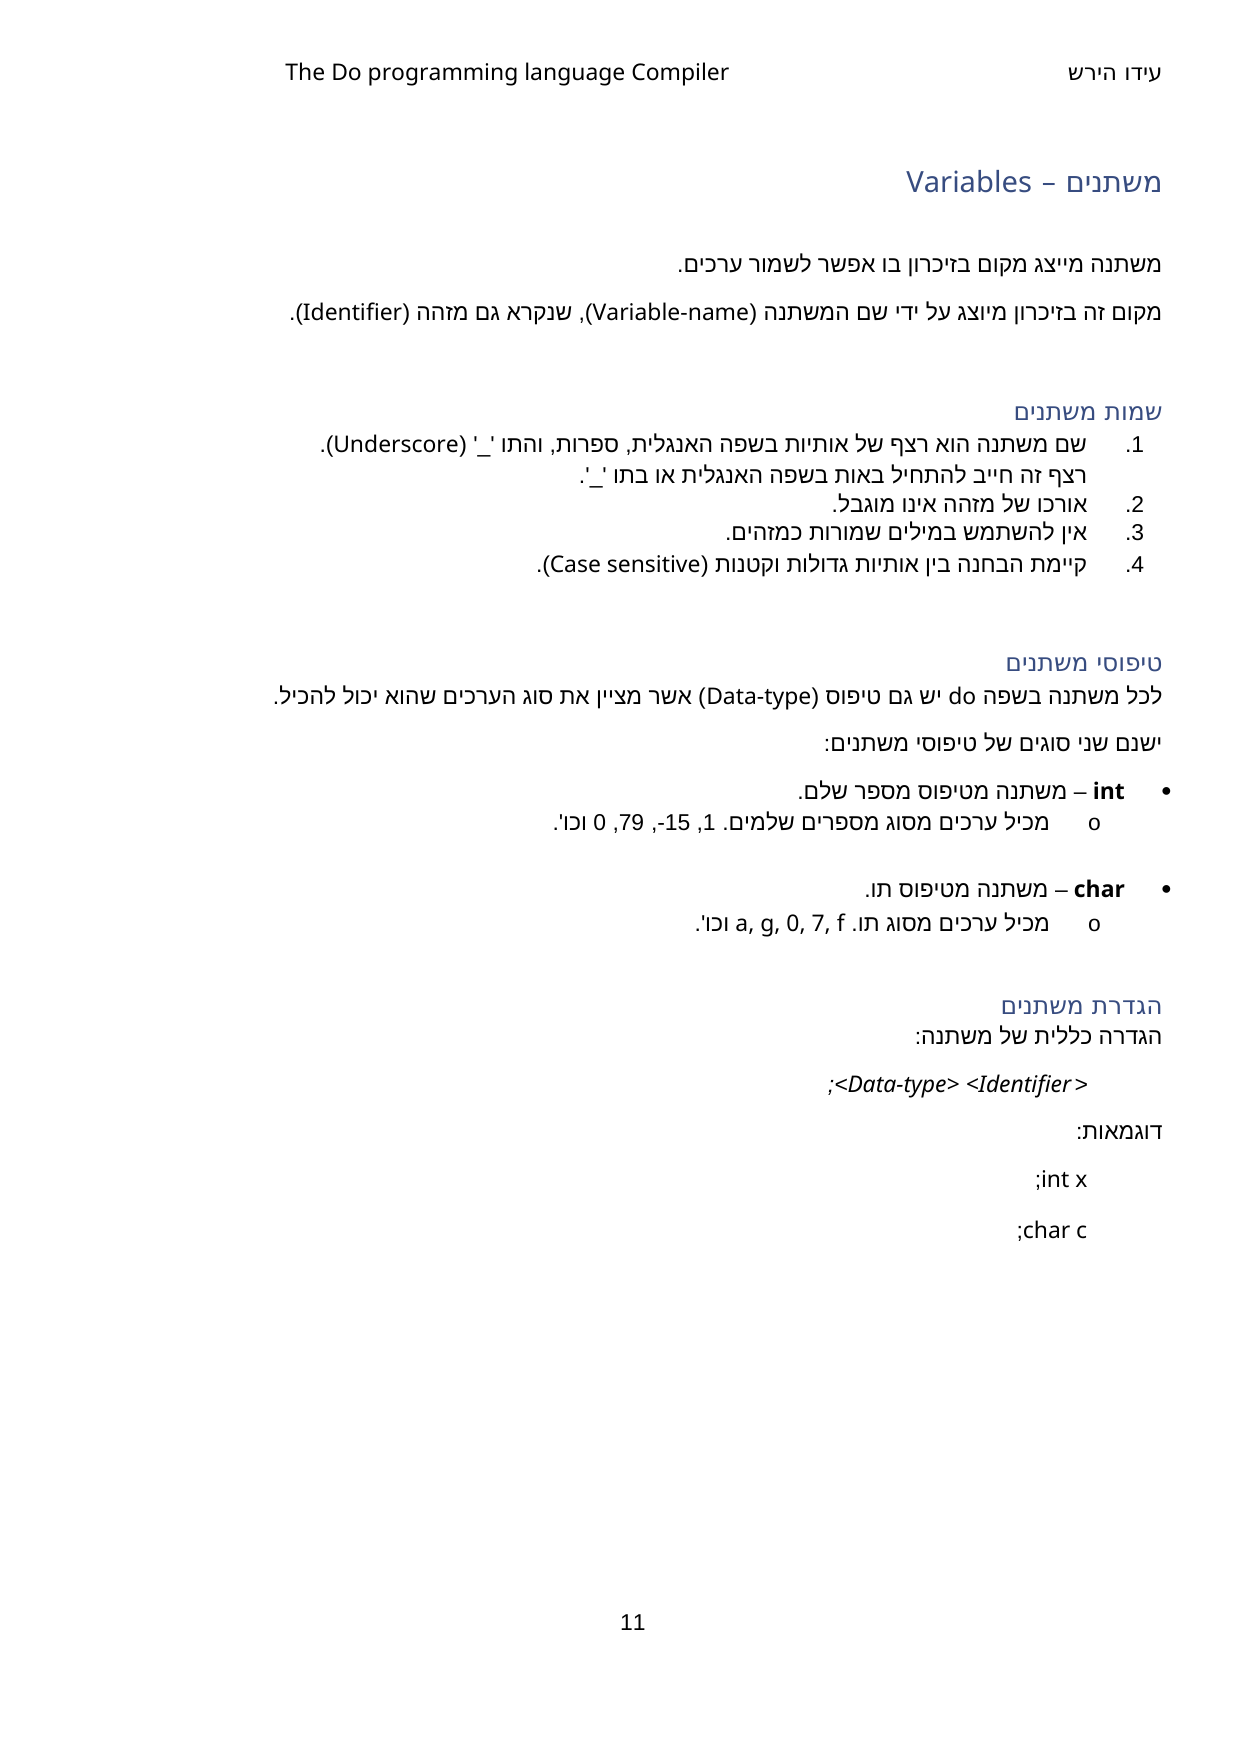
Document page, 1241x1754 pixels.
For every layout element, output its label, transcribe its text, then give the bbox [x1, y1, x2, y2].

subtitle הגדרת משתנים [103, 991, 1162, 1021]
text לכל משתנה בשפה do יש גם טיפוס (Data-type) אשר מציין את סוג הערכים שהוא יכול להכיל. [103, 680, 1162, 711]
text ישנם שני סוגים של טיפוסי משתנים: [103, 730, 1162, 757]
text <Data-type> <Identifier>; [103, 1068, 1162, 1099]
list מכיל ערכים מסוג מספרים שלמים. 1, 15-, 79, 0 וכו'. [103, 809, 1087, 837]
list אורכו של מזהה אינו מוגבל. [103, 491, 1125, 517]
text int x; [103, 1163, 1162, 1195]
list קיימת הבחנה בין אותיות גדולות וקטנות (Case sensitive). [103, 547, 1125, 579]
text דוגמאות: [103, 1118, 1162, 1145]
list שם משתנה הוא רצף של אותיות בשפה האנגלית, ספרות, והתו '_' (Underscore). [103, 428, 1125, 460]
text הגדרה כללית של משתנה: [103, 1023, 1162, 1049]
list int – משתנה מטיפוס מספר שלם. [103, 775, 1162, 807]
subtitle טיפוסי משתנים [103, 648, 1162, 677]
list רצף זה חייב להתחיל באות בשפה האנגלית או בתו '_'. [103, 462, 1087, 488]
list char – משתנה מטיפוס תו. [103, 873, 1162, 904]
text משתנה מייצג מקום בזיכרון בו אפשר לשמור ערכים. [103, 251, 1162, 277]
subtitle שמות משתנים [103, 397, 1162, 426]
text מקום זה בזיכרון מיוצג על ידי שם המשתנה (Variable-name), שנקרא גם מזהה (Identifier). [103, 296, 1162, 327]
list מכיל ערכים מסוג תו. a, g, 0, 7, f וכו'. [103, 907, 1087, 938]
list אין להשתמש במילים שמורות כמזהים. [103, 519, 1125, 545]
text char c; [103, 1214, 1162, 1245]
subtitle משתנים – Variables [103, 161, 1162, 201]
